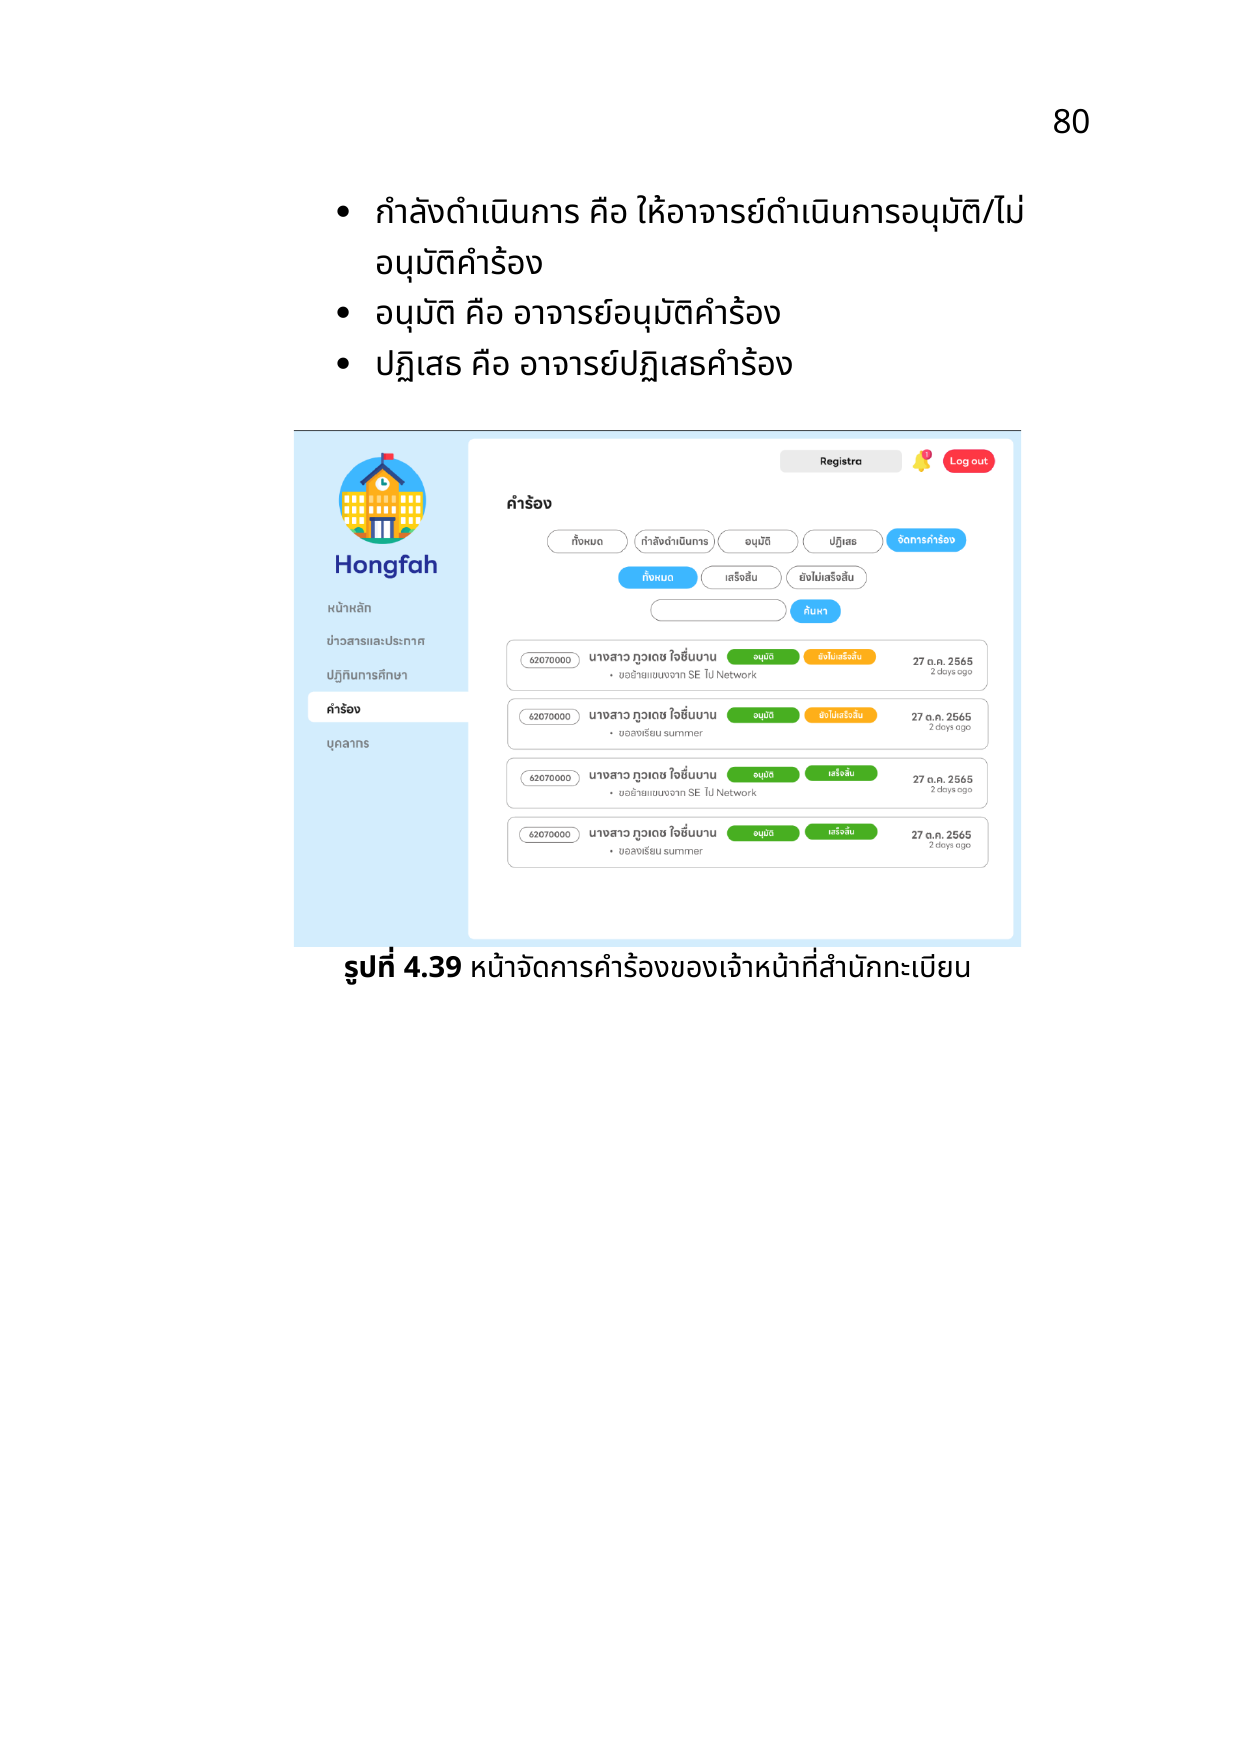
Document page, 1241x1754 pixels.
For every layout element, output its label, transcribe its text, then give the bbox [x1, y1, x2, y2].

picture [293, 430, 1022, 947]
list ปฏิเสธ คือ อาจารย์ปฏิเสธคำร้อง [337, 340, 1090, 390]
text รูปที่ 4.39 หน้าจัดการคำร้องของเจ้าหน้าที่สำนักทะเบียน [225, 946, 1090, 991]
list กำลังดำเนินการ คือ ให้อาจารย์ดำเนินการอนุมัติ/ไม่อนุมัติคำร้อง [337, 188, 1090, 289]
list อนุมัติ คือ อาจารย์อนุมัติคำร้อง [337, 289, 1090, 340]
